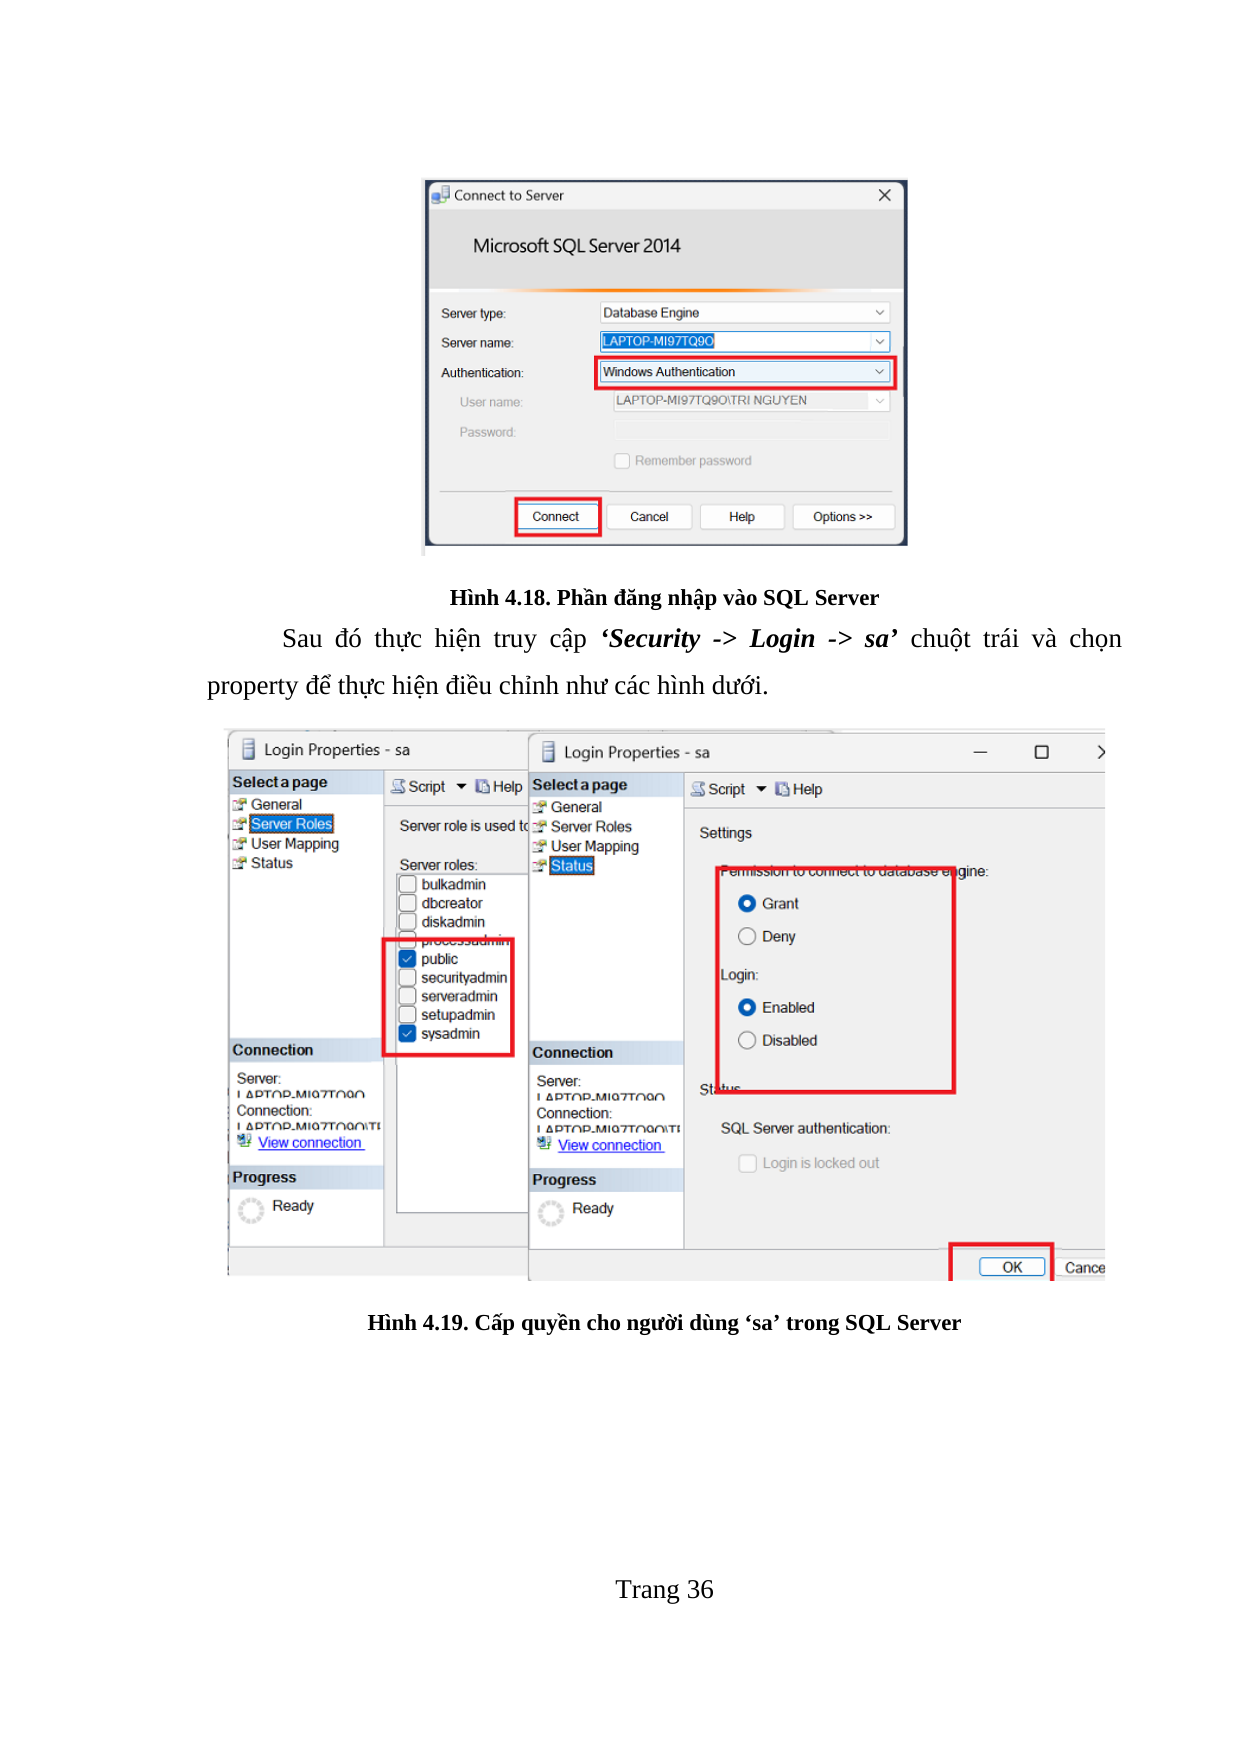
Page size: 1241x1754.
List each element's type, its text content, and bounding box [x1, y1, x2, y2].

text Sau đó thực hiện truy cập ‘Security -> Login -> sa’ chuột trái và chọn property để thực hiện điều chỉnh như các hình dưới. [207, 622, 1122, 700]
picture [421, 177, 908, 556]
picture [223, 728, 1106, 1281]
